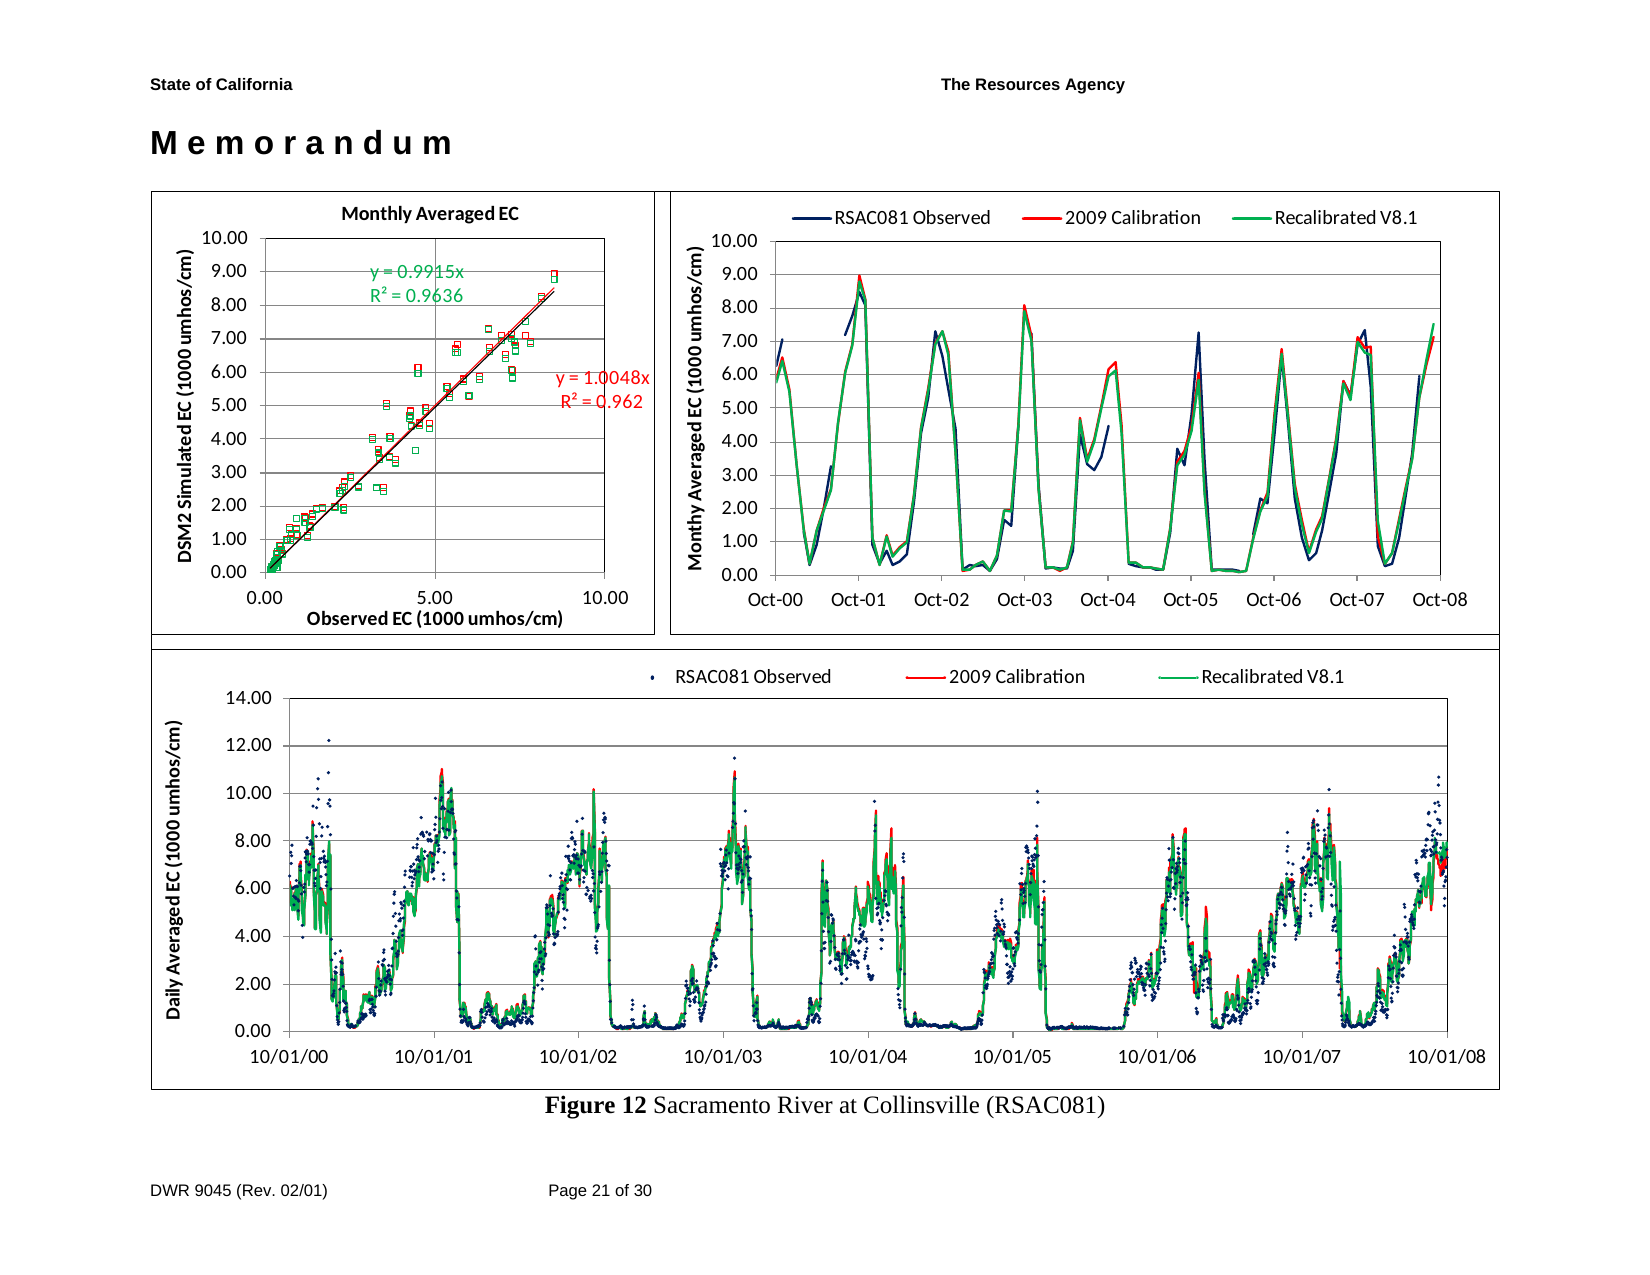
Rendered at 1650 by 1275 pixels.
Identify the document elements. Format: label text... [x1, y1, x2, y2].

text Figure 12 Sacramento River at Collinsville (RSAC081) [150, 1091, 1500, 1119]
